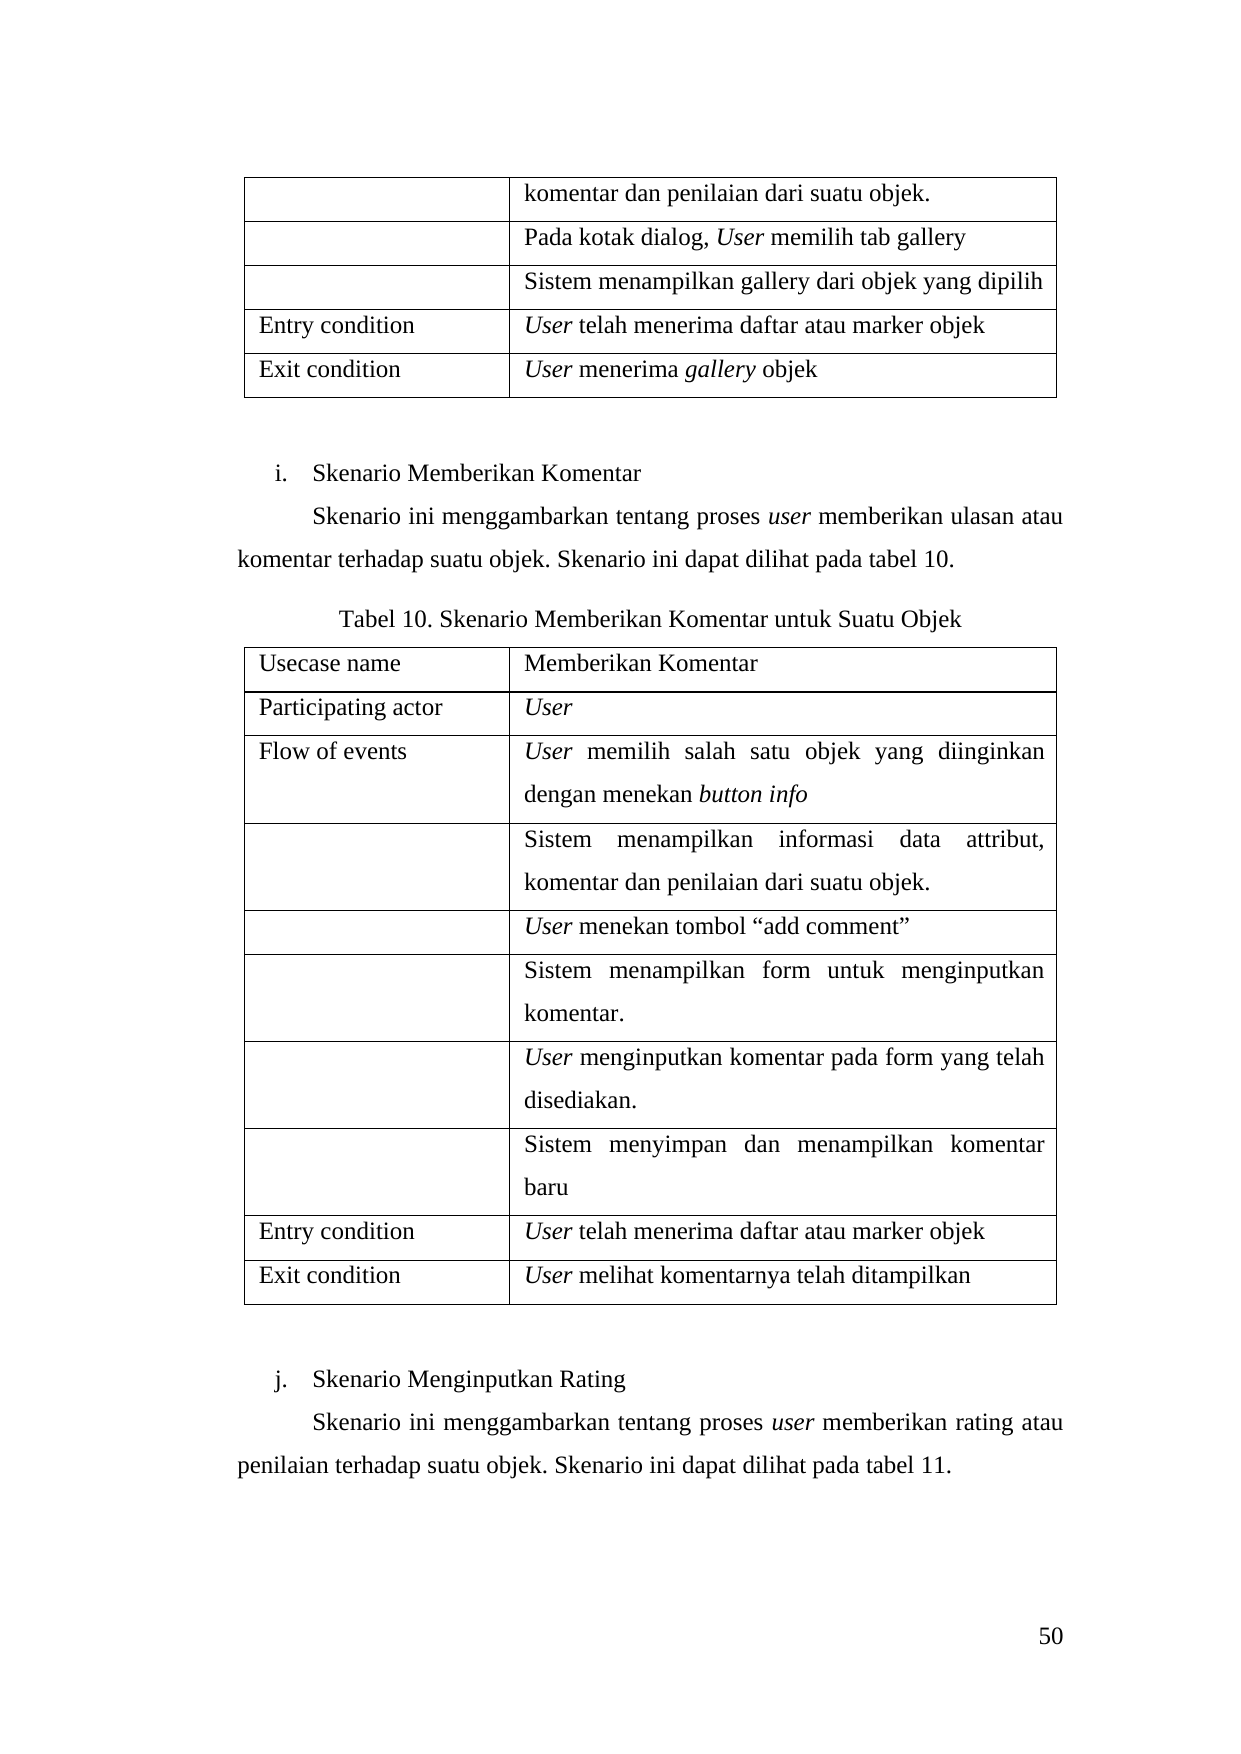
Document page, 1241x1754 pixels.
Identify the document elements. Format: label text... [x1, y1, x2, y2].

table_cell [245, 1129, 509, 1215]
table_cell User memilih salah satu objek yang diinginkan dengan menekan button info [510, 736, 1056, 823]
table_cell Entry condition [245, 1216, 509, 1259]
table_header Memberikan Komentar [510, 648, 1056, 691]
table_cell Pada kotak dialog, User memilih tab gallery [510, 222, 1056, 265]
table_cell [245, 266, 509, 309]
table_cell User telah menerima daftar atau marker objek [510, 1216, 1056, 1259]
table_cell User menginputkan komentar pada form yang telah disediakan. [510, 1042, 1056, 1128]
table_cell Entry condition [245, 310, 509, 353]
table_cell Participating actor [245, 693, 509, 735]
table_cell [245, 1042, 509, 1128]
list Skenario ini menggambarkan tentang proses user memberikan ulasan atau komentar terhadap suatu objek. Skenario ini dapat dilihat pada tabel 10. [237, 501, 1063, 573]
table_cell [510, 178, 1056, 221]
table_cell [245, 222, 509, 265]
table_cell Sistem menampilkan informasi data attribut, komentar dan penilaian dari suatu objek. [510, 824, 1056, 910]
table_cell Sistem menampilkan form untuk menginputkan komentar. [510, 955, 1056, 1041]
table_cell [245, 178, 509, 221]
table_header Usecase name [245, 648, 509, 691]
table_cell Exit condition [245, 354, 509, 397]
list Skenario ini menggambarkan tentang proses user memberikan rating atau penilaian terhadap suatu objek. Skenario ini dapat dilihat pada tabel 11. [237, 1407, 1063, 1479]
table_cell Flow of events [245, 736, 509, 823]
table_cell Exit condition [245, 1261, 509, 1303]
table_cell [245, 955, 509, 1041]
table_cell Sistem menampilkan gallery dari objek yang dipilih [510, 266, 1056, 309]
table_cell User [510, 693, 1056, 735]
list Skenario Menginputkan Rating [274, 1364, 1063, 1393]
table_cell User menekan tombol “add comment” [510, 911, 1056, 954]
table_cell User menerima gallery objek [510, 354, 1056, 397]
list Skenario Memberikan Komentar [274, 458, 1063, 487]
table_cell [245, 911, 509, 954]
table_cell Sistem menyimpan dan menampilkan komentar baru [510, 1129, 1056, 1215]
table_cell [245, 824, 509, 910]
table_cell User telah menerima daftar atau marker objek [510, 310, 1056, 353]
table_cell User melihat komentarnya telah ditampilkan [510, 1261, 1056, 1303]
